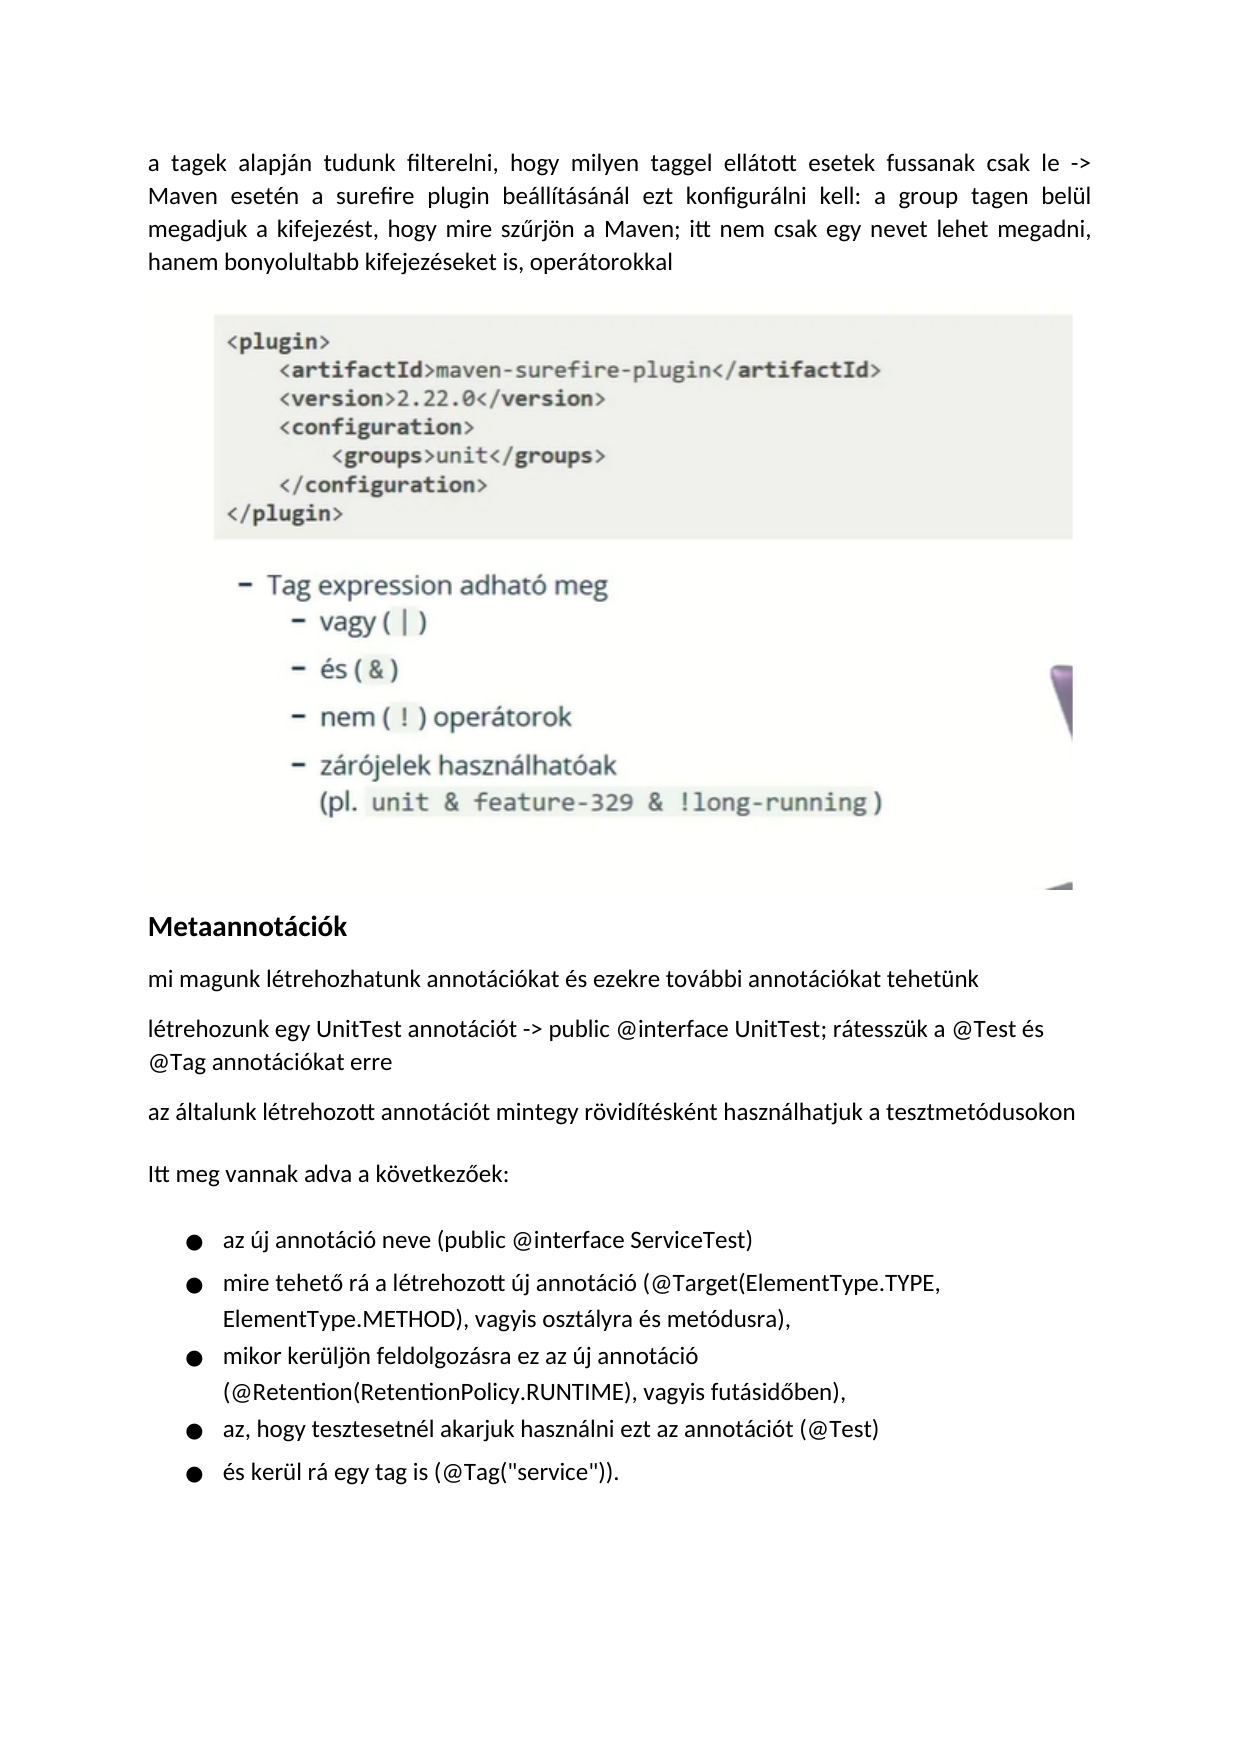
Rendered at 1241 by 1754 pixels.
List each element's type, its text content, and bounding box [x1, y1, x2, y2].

text mi magunk létrehozhatunk annotációkat és ezekre további annotációkat tehetünk [148, 964, 1093, 994]
list mikor kerüljön feldolgozásra ez az új annotáció (@Retention(RetentionPolicy.RUNTIME), vagyis futásidőben), [185, 1333, 1093, 1407]
list az új annotáció neve (public @interface ServiceTest) [185, 1217, 1093, 1260]
list az, hogy tesztesetnél akarjuk használni ezt az annotációt (@Test) [185, 1407, 1093, 1449]
list és kerül rá egy tag is (@Tag("service")). [185, 1449, 1093, 1492]
text a tagek alapján tudunk filterelni, hogy milyen taggel ellátott esetek fussanak csak le -> Maven esetén a surefire plugin beállításánál ezt konfigurálni kell: a group tagen belül megadjuk a kifejezést, hogy mire szűrjön a Maven; itt nem csak egy nevet lehet megadni, hanem bonyolultabb kifejezéseket is, operátorokkal [148, 148, 1093, 277]
list mire tehető rá a létrehozott új annotáció (@Target(ElementType.TYPE, ElementType.METHOD), vagyis osztályra és metódusra), [185, 1260, 1093, 1333]
text Metaannotációk [148, 908, 1093, 944]
text Itt meg vannak adva a következőek: [148, 1158, 1093, 1188]
text az általunk létrehozott annotációt mintegy rövidítésként használhatjuk a tesztmetódusokon [148, 1096, 1093, 1126]
picture [147, 296, 1073, 890]
text létrehozunk egy UnitTest annotációt -> public @interface UnitTest; rátesszük a @Test és @Tag annotációkat erre [148, 1013, 1093, 1077]
